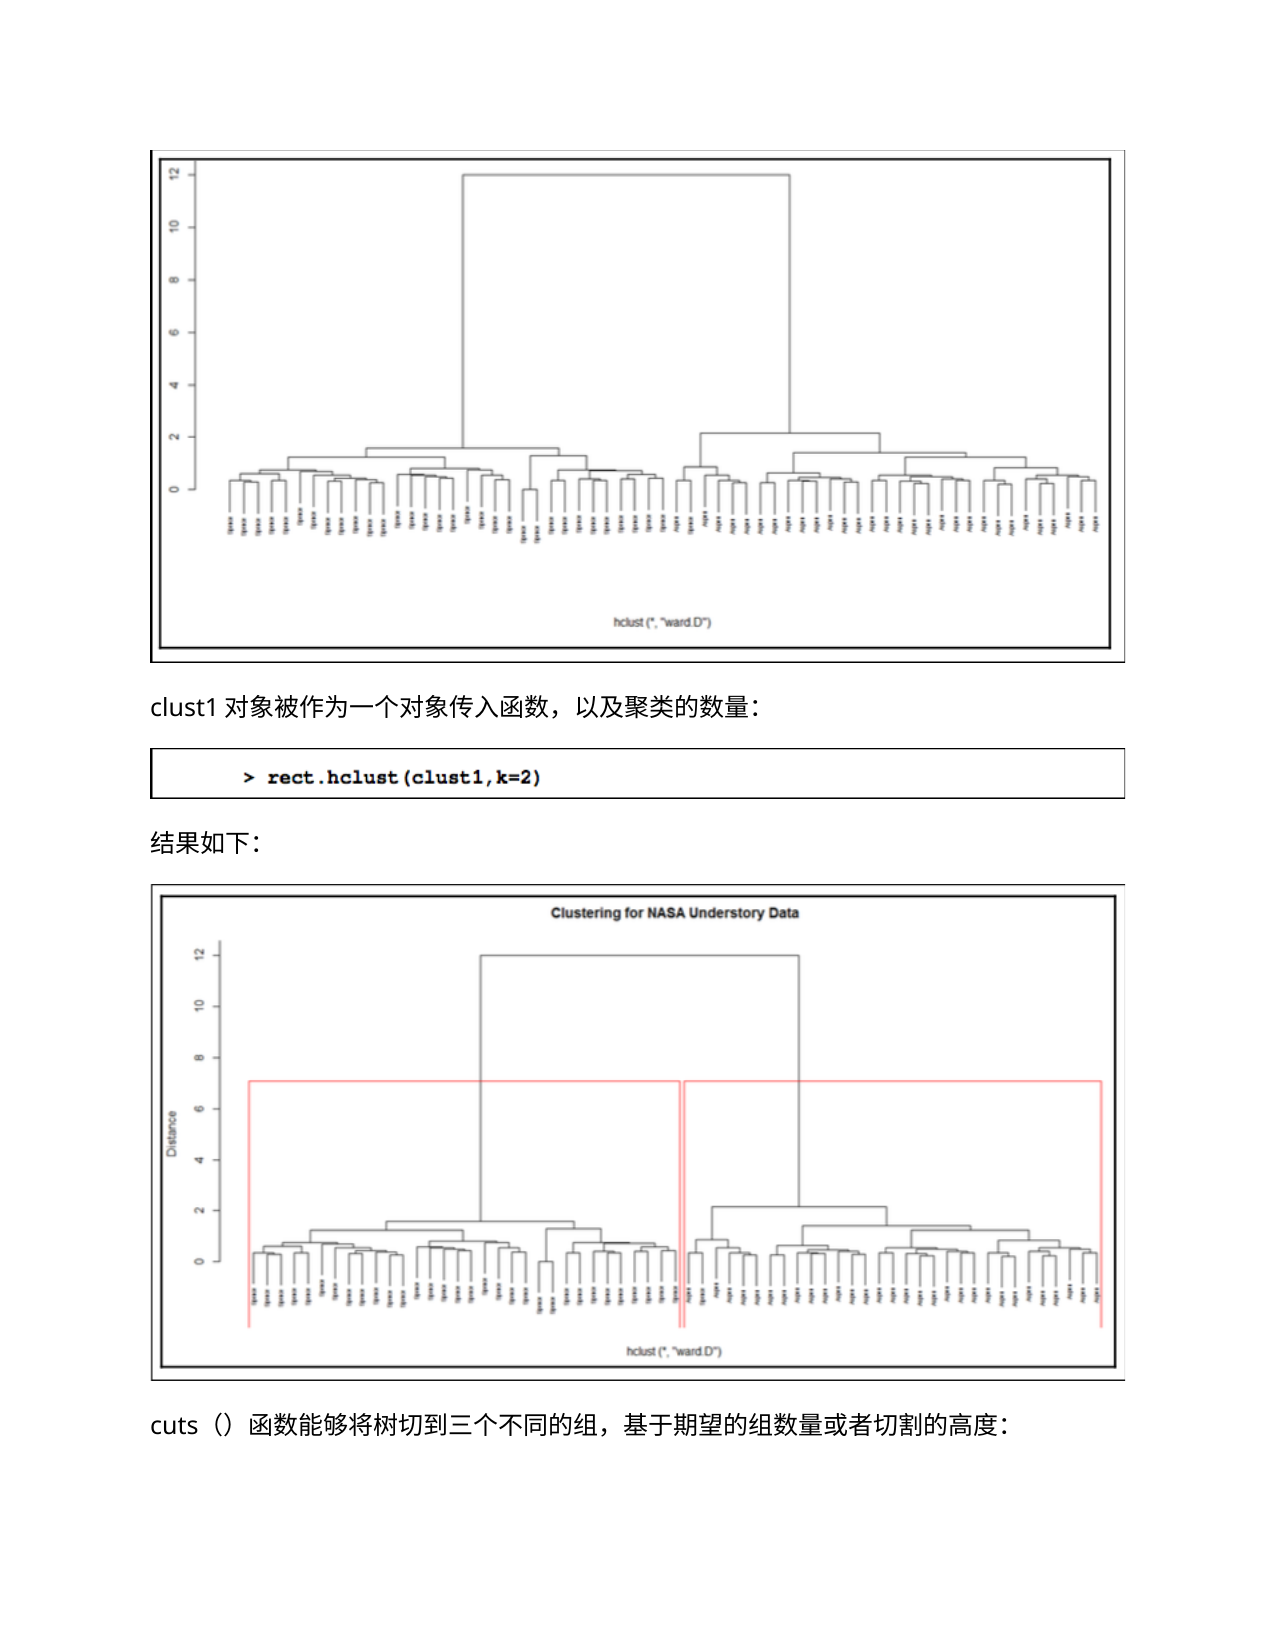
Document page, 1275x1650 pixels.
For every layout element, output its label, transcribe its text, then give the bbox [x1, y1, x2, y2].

picture [150, 150, 1125, 663]
picture [150, 884, 1125, 1381]
text clust1对象被作为一个对象传入函数，以及聚类的数量： [150, 688, 1125, 724]
picture [150, 748, 1125, 799]
text 结果如下： [150, 823, 1125, 859]
text cuts（）函数能够将树切到三个不同的组，基于期望的组数量或者切割的高度： [150, 1406, 1125, 1442]
